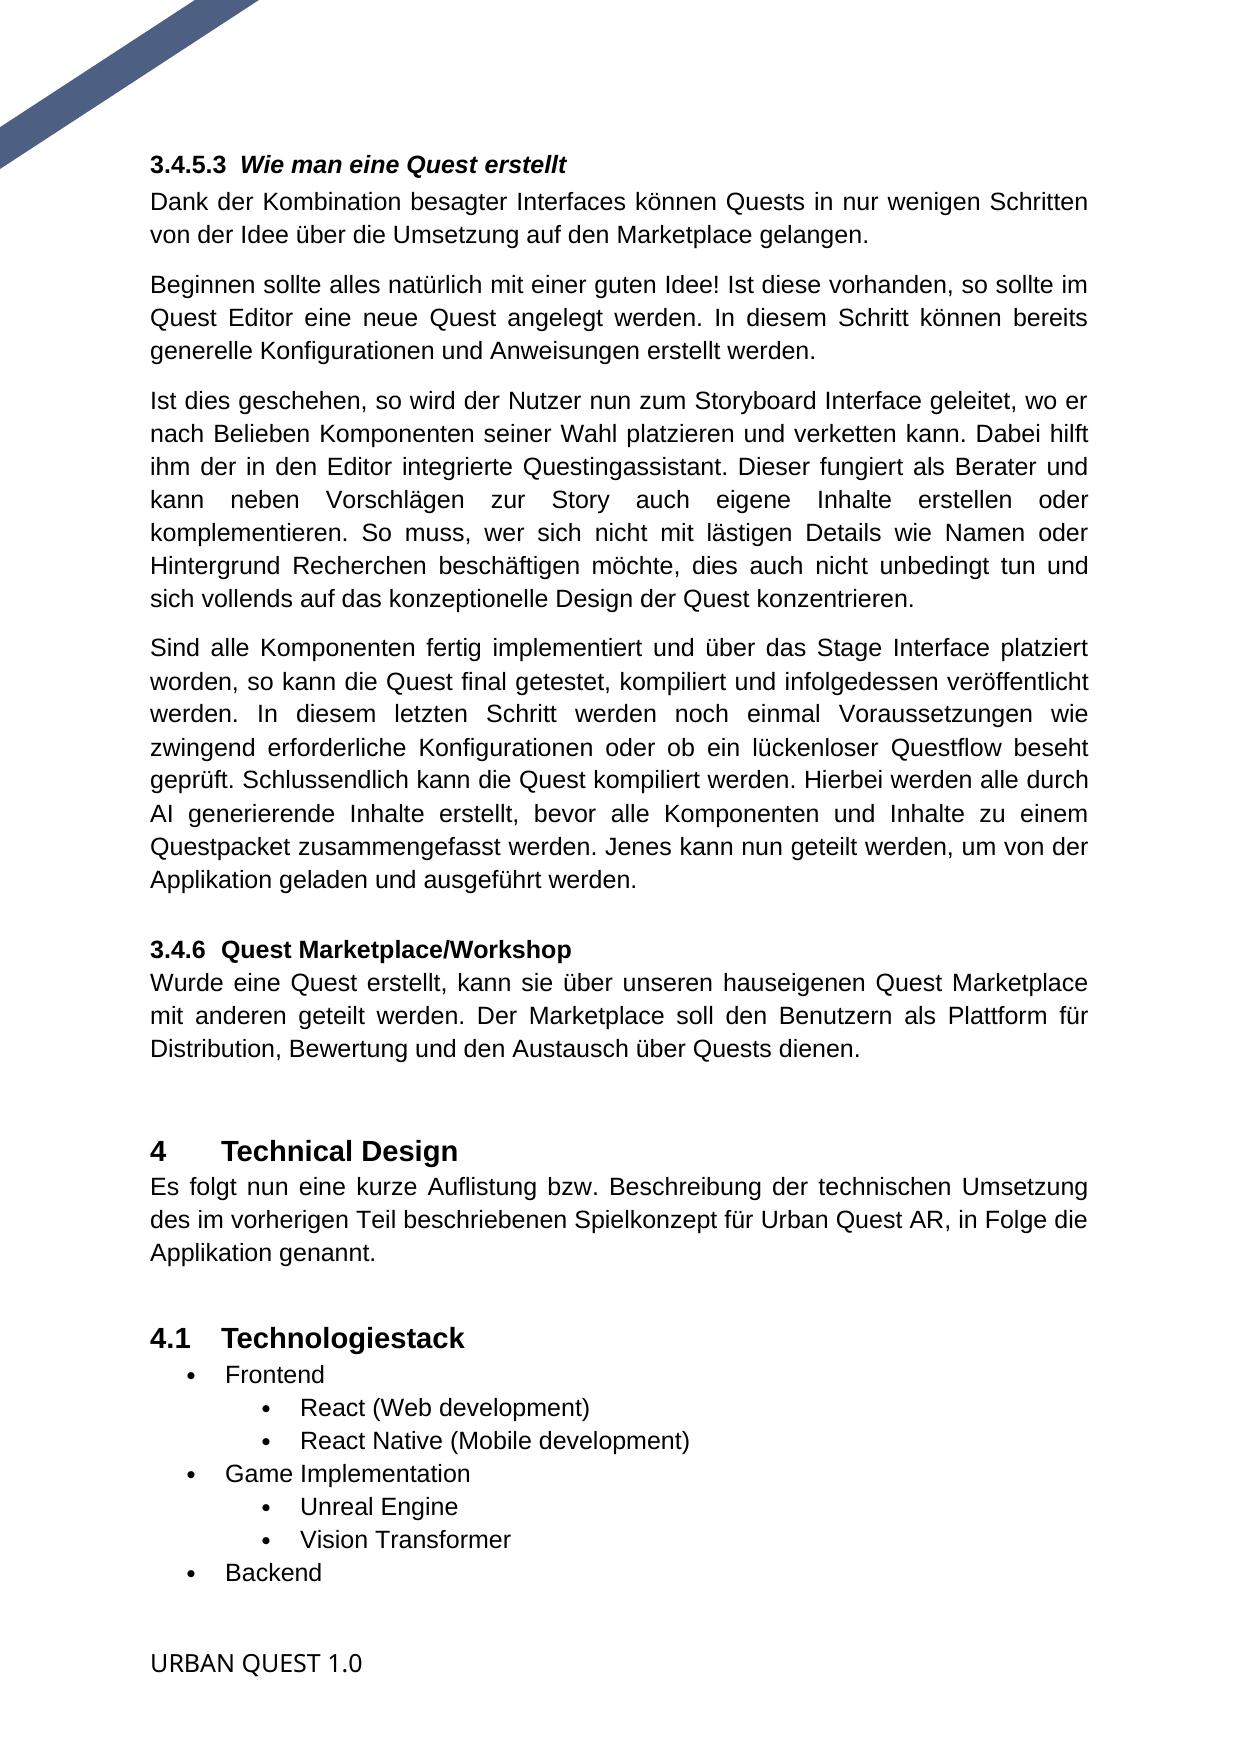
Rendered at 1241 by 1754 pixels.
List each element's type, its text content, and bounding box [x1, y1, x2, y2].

subtitle Technical Design [150, 1133, 1090, 1167]
list Backend [187, 1558, 1090, 1587]
list Unreal Engine [262, 1492, 1090, 1521]
list Frontend [187, 1360, 1090, 1388]
subtitle Wie man eine Quest erstellt [150, 150, 1090, 179]
text Dank der Kombination besagter Interfaces können Quests in nur wenigen Schritten von der Idee über die Umsetzung auf den Marketplace gelangen. [150, 187, 1090, 249]
text Beginnen sollte alles natürlich mit einer guten Idee! Ist diese vorhanden, so sollte im Quest Editor eine neue Quest angelegt werden. In diesem Schritt können bereits generelle Konfigurationen und Anweisungen erstellt werden. [150, 270, 1090, 365]
text Es folgt nun eine kurze Auflistung bzw. Beschreibung der technischen Umsetzung des im vorherigen Teil beschriebenen Spielkonzept für Urban Quest AR, in Folge die Applikation genannt. [150, 1172, 1090, 1267]
list Vision Transformer [262, 1525, 1090, 1553]
list Game Implementation [187, 1459, 1090, 1487]
text Wurde eine Quest erstellt, kann sie über unseren hauseigenen Quest Marketplace mit anderen geteilt werden. Der Marketplace soll den Benutzern als Plattform für Distribution, Bewertung und den Austausch über Quests dienen. [150, 968, 1090, 1063]
text Ist dies geschehen, so wird der Nutzer nun zum Storyboard Interface geleitet, wo er nach Belieben Komponenten seiner Wahl platzieren und verketten kann. Dabei hilft ihm der in den Editor integrierte Questingassistant. Dieser fungiert als Berater und kann neben Vorschlägen zur Story auch eigene Inhalte erstellen oder komplementieren. So muss, wer sich nicht mit lästigen Details wie Namen oder Hintergrund Recherchen beschäftigen möchte, dies auch nicht unbedingt tun und sich vollends auf das konzeptionelle Design der Quest konzentrieren. [150, 386, 1090, 612]
subtitle Technologiestack [150, 1321, 1090, 1355]
text Sind alle Komponenten fertig implementiert und über das Stage Interface platziert worden, so kann die Quest final getestet, kompiliert und infolgedessen veröffentlicht werden. In diesem letzten Schritt werden noch einmal Voraussetzungen wie zwingend erforderliche Konfigurationen oder ob ein lückenloser Questflow beseht geprüft. Schlussendlich kann die Quest kompiliert werden. Hierbei werden alle durch AI generierende Inhalte erstellt, bevor alle Komponenten und Inhalte zu einem Questpacket zusammengefasst werden. Jenes kann nun geteilt werden, um von der Applikation geladen und ausgeführt werden. [150, 633, 1090, 893]
list React Native (Mobile development) [262, 1426, 1090, 1454]
subtitle Quest Marketplace/Workshop [150, 935, 1090, 964]
list React (Web development) [262, 1393, 1090, 1421]
